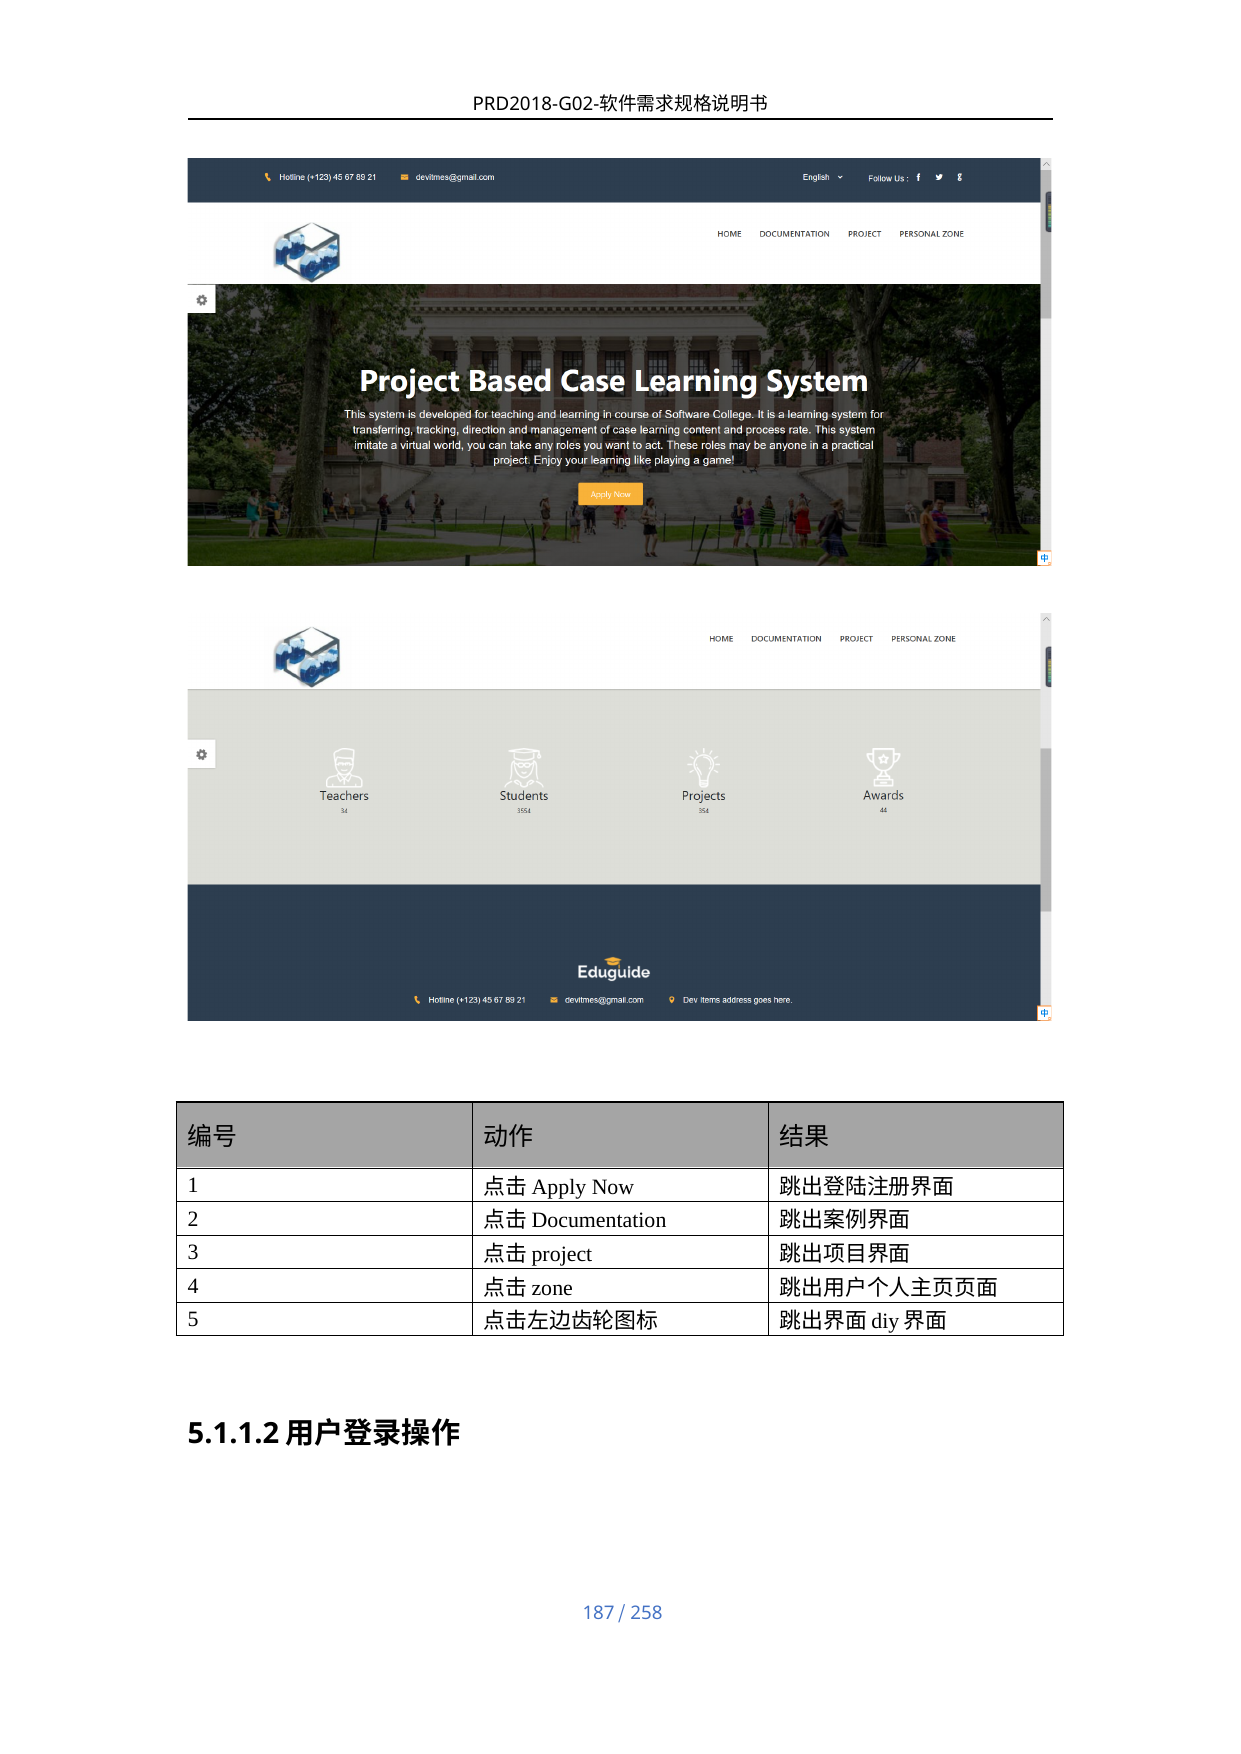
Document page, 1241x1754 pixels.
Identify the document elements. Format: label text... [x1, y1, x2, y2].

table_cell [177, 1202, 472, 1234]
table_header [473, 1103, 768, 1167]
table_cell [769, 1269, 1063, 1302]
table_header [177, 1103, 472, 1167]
picture [187, 613, 1052, 1021]
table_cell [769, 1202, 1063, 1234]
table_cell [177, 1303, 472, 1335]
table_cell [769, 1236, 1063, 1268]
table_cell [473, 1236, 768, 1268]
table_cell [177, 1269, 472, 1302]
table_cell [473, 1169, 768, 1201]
subtitle 5.1.1.2用户登录操作 [187, 1398, 1053, 1463]
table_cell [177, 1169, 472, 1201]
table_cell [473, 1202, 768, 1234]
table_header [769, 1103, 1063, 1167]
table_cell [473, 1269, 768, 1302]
picture [187, 158, 1052, 566]
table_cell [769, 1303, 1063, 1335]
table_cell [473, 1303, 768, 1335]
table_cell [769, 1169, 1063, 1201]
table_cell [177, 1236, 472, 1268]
